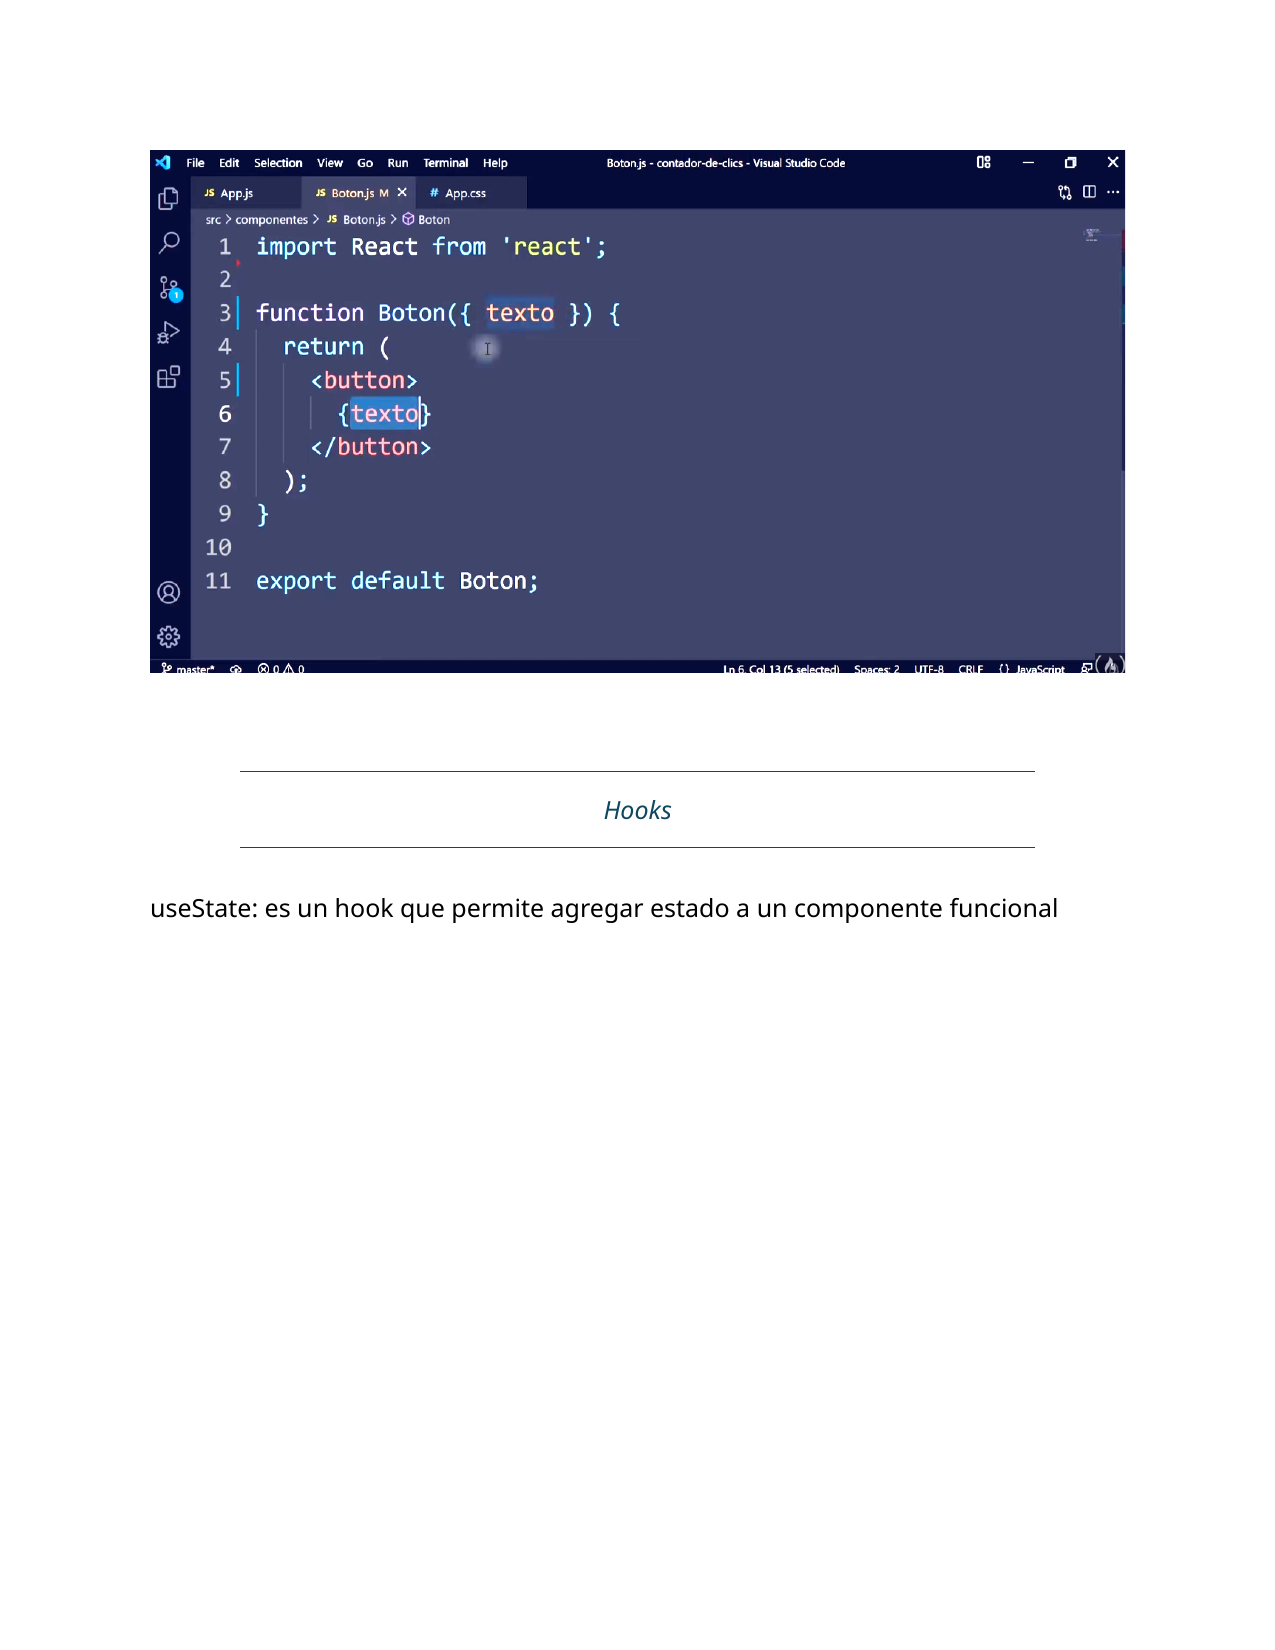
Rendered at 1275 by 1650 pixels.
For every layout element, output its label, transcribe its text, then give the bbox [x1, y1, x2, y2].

picture [150, 150, 1125, 673]
text Hooks [240, 772, 1035, 847]
text useState: es un hook que permite agregar estado a un componente funcional [150, 891, 1125, 925]
